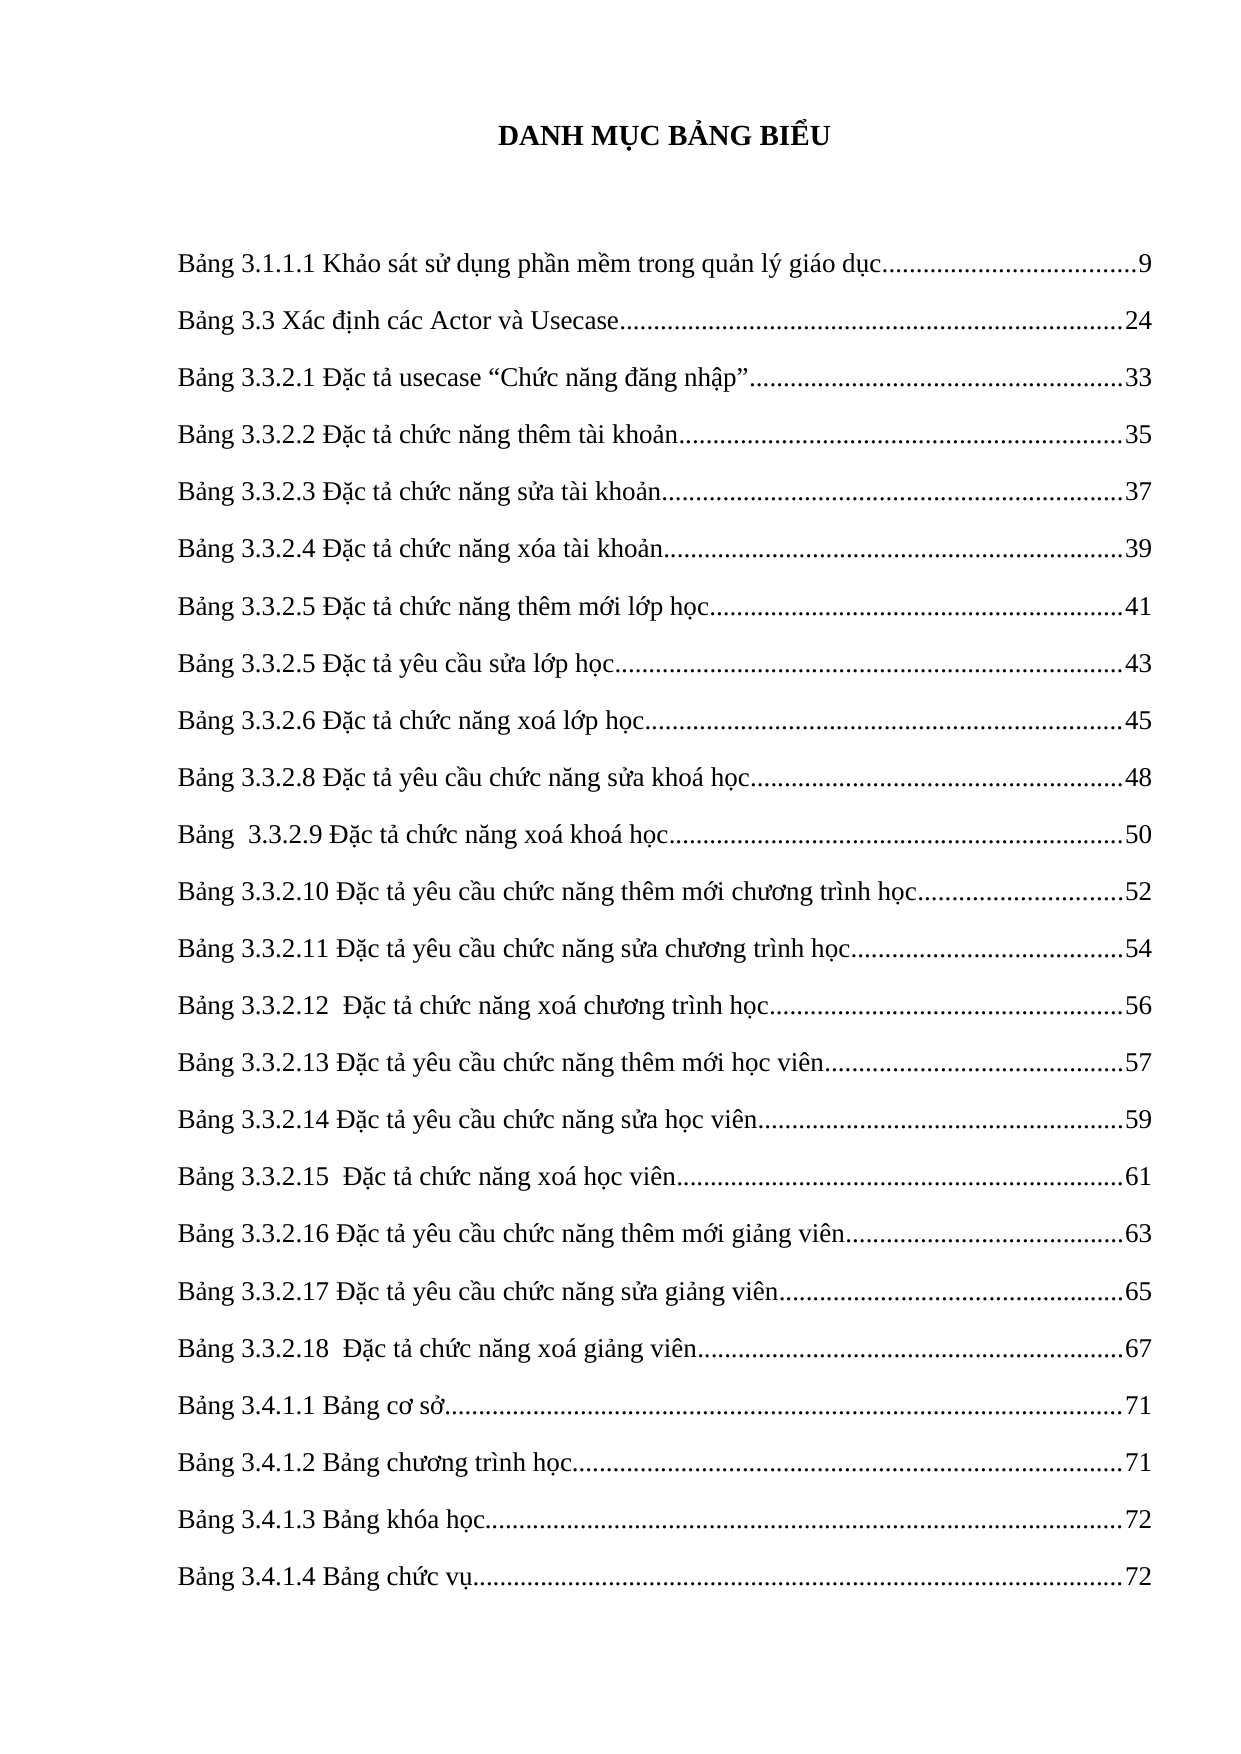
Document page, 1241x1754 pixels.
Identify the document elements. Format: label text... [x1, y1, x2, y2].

text Bảng 3.4.1.4 Bảng chức vụ 72 [177, 1560, 1152, 1591]
text Bảng 3.3.2.2 Đặc tả chức năng thêm tài khoản 35 [177, 418, 1152, 449]
text Bảng 3.3.2.10 Đặc tả yêu cầu chức năng thêm mới chương trình học 52 [177, 875, 1152, 906]
text Bảng 3.3.2.9 Đặc tả chức năng xoá khoá học 50 [177, 818, 1152, 849]
text Bảng 3.3.2.1 Đặc tả usecase “Chức năng đăng nhập” 33 [177, 361, 1152, 392]
text Bảng 3.4.1.3 Bảng khóa học 72 [177, 1503, 1152, 1534]
text Bảng 3.3.2.14 Đặc tả yêu cầu chức năng sửa học viên 59 [177, 1103, 1152, 1134]
text Bảng 3.3.2.3 Đặc tả chức năng sửa tài khoản 37 [177, 475, 1152, 507]
text Bảng 3.4.1.1 Bảng cơ sở 71 [177, 1389, 1152, 1420]
text Bảng 3.3 Xác định các Actor và Usecase 24 [177, 304, 1152, 335]
text Bảng 3.3.2.12 Đặc tả chức năng xoá chương trình học 56 [177, 989, 1152, 1020]
text Bảng 3.3.2.4 Đặc tả chức năng xóa tài khoản 39 [177, 532, 1152, 564]
text Bảng 3.1.1.1 Khảo sát sử dụng phần mềm trong quản lý giáo dục 9 [177, 247, 1152, 278]
text Bảng 3.3.2.8 Đặc tả yêu cầu chức năng sửa khoá học 48 [177, 761, 1152, 792]
text Bảng 3.3.2.17 Đặc tả yêu cầu chức năng sửa giảng viên 65 [177, 1274, 1152, 1306]
text Bảng 3.3.2.13 Đặc tả yêu cầu chức năng thêm mới học viên 57 [177, 1046, 1152, 1077]
text Bảng 3.3.2.5 Đặc tả chức năng thêm mới lớp học 41 [177, 589, 1152, 621]
text Bảng 3.3.2.16 Đặc tả yêu cầu chức năng thêm mới giảng viên 63 [177, 1217, 1152, 1249]
text Bảng 3.3.2.5 Đặc tả yêu cầu sửa lớp học 43 [177, 647, 1152, 678]
text Bảng 3.3.2.11 Đặc tả yêu cầu chức năng sửa chương trình học 54 [177, 932, 1152, 963]
subtitle DANH MỤC BẢNG BIỂU [177, 118, 1152, 152]
text Bảng 3.3.2.15 Đặc tả chức năng xoá học viên 61 [177, 1160, 1152, 1192]
text Bảng 3.3.2.6 Đặc tả chức năng xoá lớp học 45 [177, 704, 1152, 735]
text Bảng 3.3.2.18 Đặc tả chức năng xoá giảng viên 67 [177, 1332, 1152, 1363]
text Bảng 3.4.1.2 Bảng chương trình học 71 [177, 1446, 1152, 1477]
